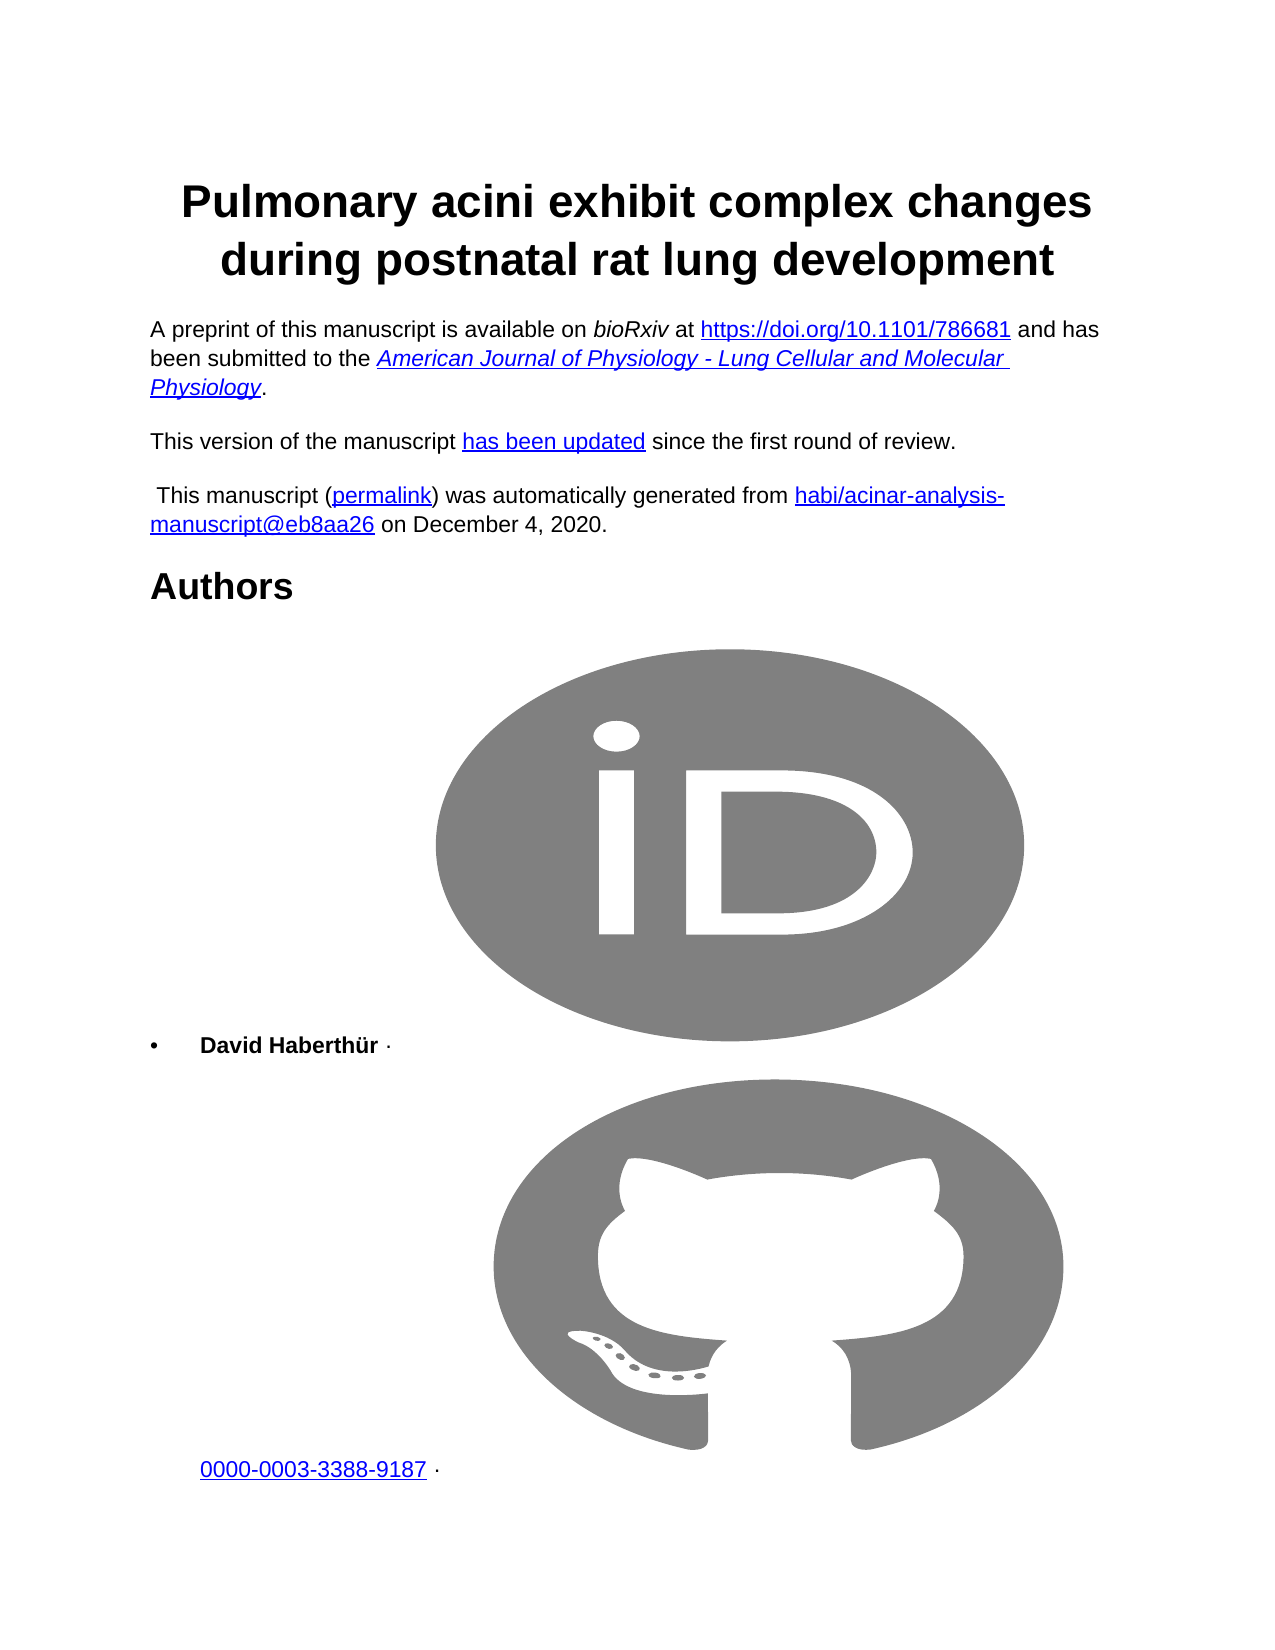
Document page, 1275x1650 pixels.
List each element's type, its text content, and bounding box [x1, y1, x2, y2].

text This version of the manuscript has been updated since the first round of review. [150, 428, 1125, 454]
title Pulmonary acini exhibit complex changes during postnatal rat lung development [150, 175, 1125, 286]
text A preprint of this manuscript is available on bioRxiv at https://doi.org/10.1101/786681 and has been submitted to the American Journal of Physiology - Lung Cellular and Molecular Physiology. [150, 316, 1125, 400]
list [150, 637, 1125, 1483]
subtitle Authors [150, 564, 1125, 608]
text This manuscript (permalink) was automatically generated from habi/acinar-analysis-manuscript@eb8aa26 on December 4, 2020. [150, 482, 1125, 537]
